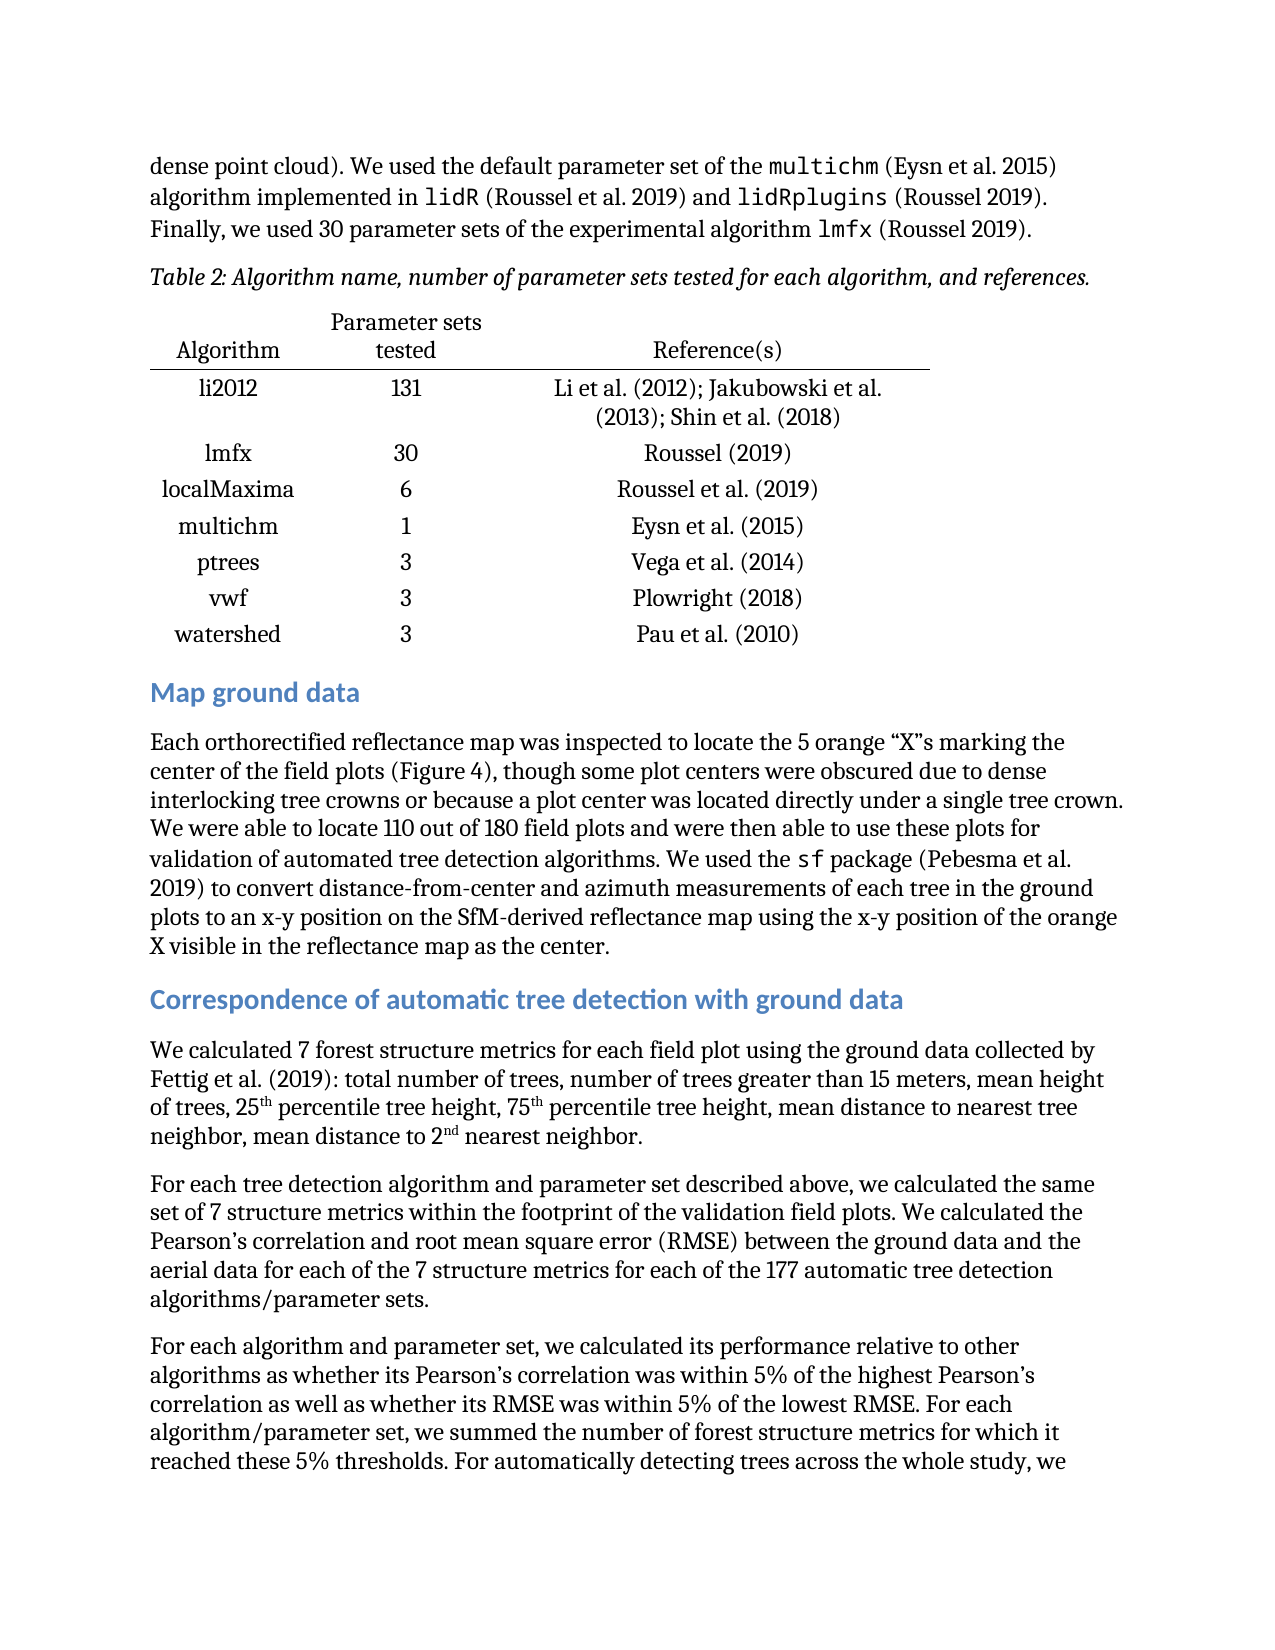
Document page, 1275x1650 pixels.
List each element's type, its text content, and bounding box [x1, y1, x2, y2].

table_cell Vega et al. (2014) [506, 544, 930, 580]
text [150, 150, 1125, 244]
table_cell 3 [306, 617, 506, 653]
table_cell 3 [306, 544, 506, 580]
table_cell Li et al. (2012); Jakubowski et al. (2013); Shin et al. (2018) [506, 370, 930, 435]
table_cell Roussel (2019) [506, 435, 930, 472]
table_cell Eysn et al. (2015) [506, 508, 930, 544]
table_header Parameter sets tested [306, 304, 506, 369]
table_cell watershed [150, 617, 306, 653]
table_header Reference(s) [506, 304, 930, 369]
table_cell Roussel et al. (2019) [506, 472, 930, 508]
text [150, 1332, 1125, 1476]
text For each tree detection algorithm and parameter set described above, we calculated the same set of 7 structure metrics within the footprint of the validation field plots. We calculated the Pearson’s correlation and root mean square error (RMSE) between the ground data and the aerial data for each of the 7 structure metrics for each of the 177 automatic tree detection algorithms/parameter sets. [150, 1169, 1125, 1313]
table_cell lmfx [150, 435, 306, 472]
table_cell Pau et al. (2010) [506, 617, 930, 653]
table_cell 131 [306, 370, 506, 435]
table_cell Plowright (2018) [506, 580, 930, 617]
table_cell vwf [150, 580, 306, 617]
table_cell 30 [306, 435, 506, 472]
subtitle Correspondence of automatic tree detection with ground data [150, 981, 1125, 1017]
subtitle Map ground data [150, 674, 1125, 709]
table_cell 3 [306, 580, 506, 617]
text Each orthorectified reflectance map was inspected to locate the 5 orange “X”s marking the center of the field plots (Figure 4), though some plot centers were obscured due to dense interlocking tree crowns or because a plot center was located directly under a single tree crown. We were able to locate 110 out of 180 field plots and were then able to use these plots for validation of automated tree detection algorithms. We used the sf package (Pebesma et al. 2019) to convert distance-from-center and azimuth measurements of each tree in the ground plots to an x-y position on the SfM-derived reflectance map using the x-y position of the orange X visible in the reflectance map as the center. [150, 728, 1125, 961]
table_cell localMaxima [150, 472, 306, 508]
text Table 2: Algorithm name, number of parameter sets tested for each algorithm, and references. [150, 262, 1125, 291]
table_cell li2012 [150, 370, 306, 435]
table_cell ptrees [150, 544, 306, 580]
text We calculated 7 forest structure metrics for each field plot using the ground data collected by Fettig et al. (2019): total number of trees, number of trees greater than 15 meters, mean height of trees, 25th percentile tree height, 75th percentile tree height, mean distance to nearest tree neighbor, mean distance to 2nd nearest neighbor. [150, 1036, 1125, 1151]
table_header Algorithm [150, 304, 306, 369]
table_cell 6 [306, 472, 506, 508]
table_cell 1 [306, 508, 506, 544]
table_cell multichm [150, 508, 306, 544]
